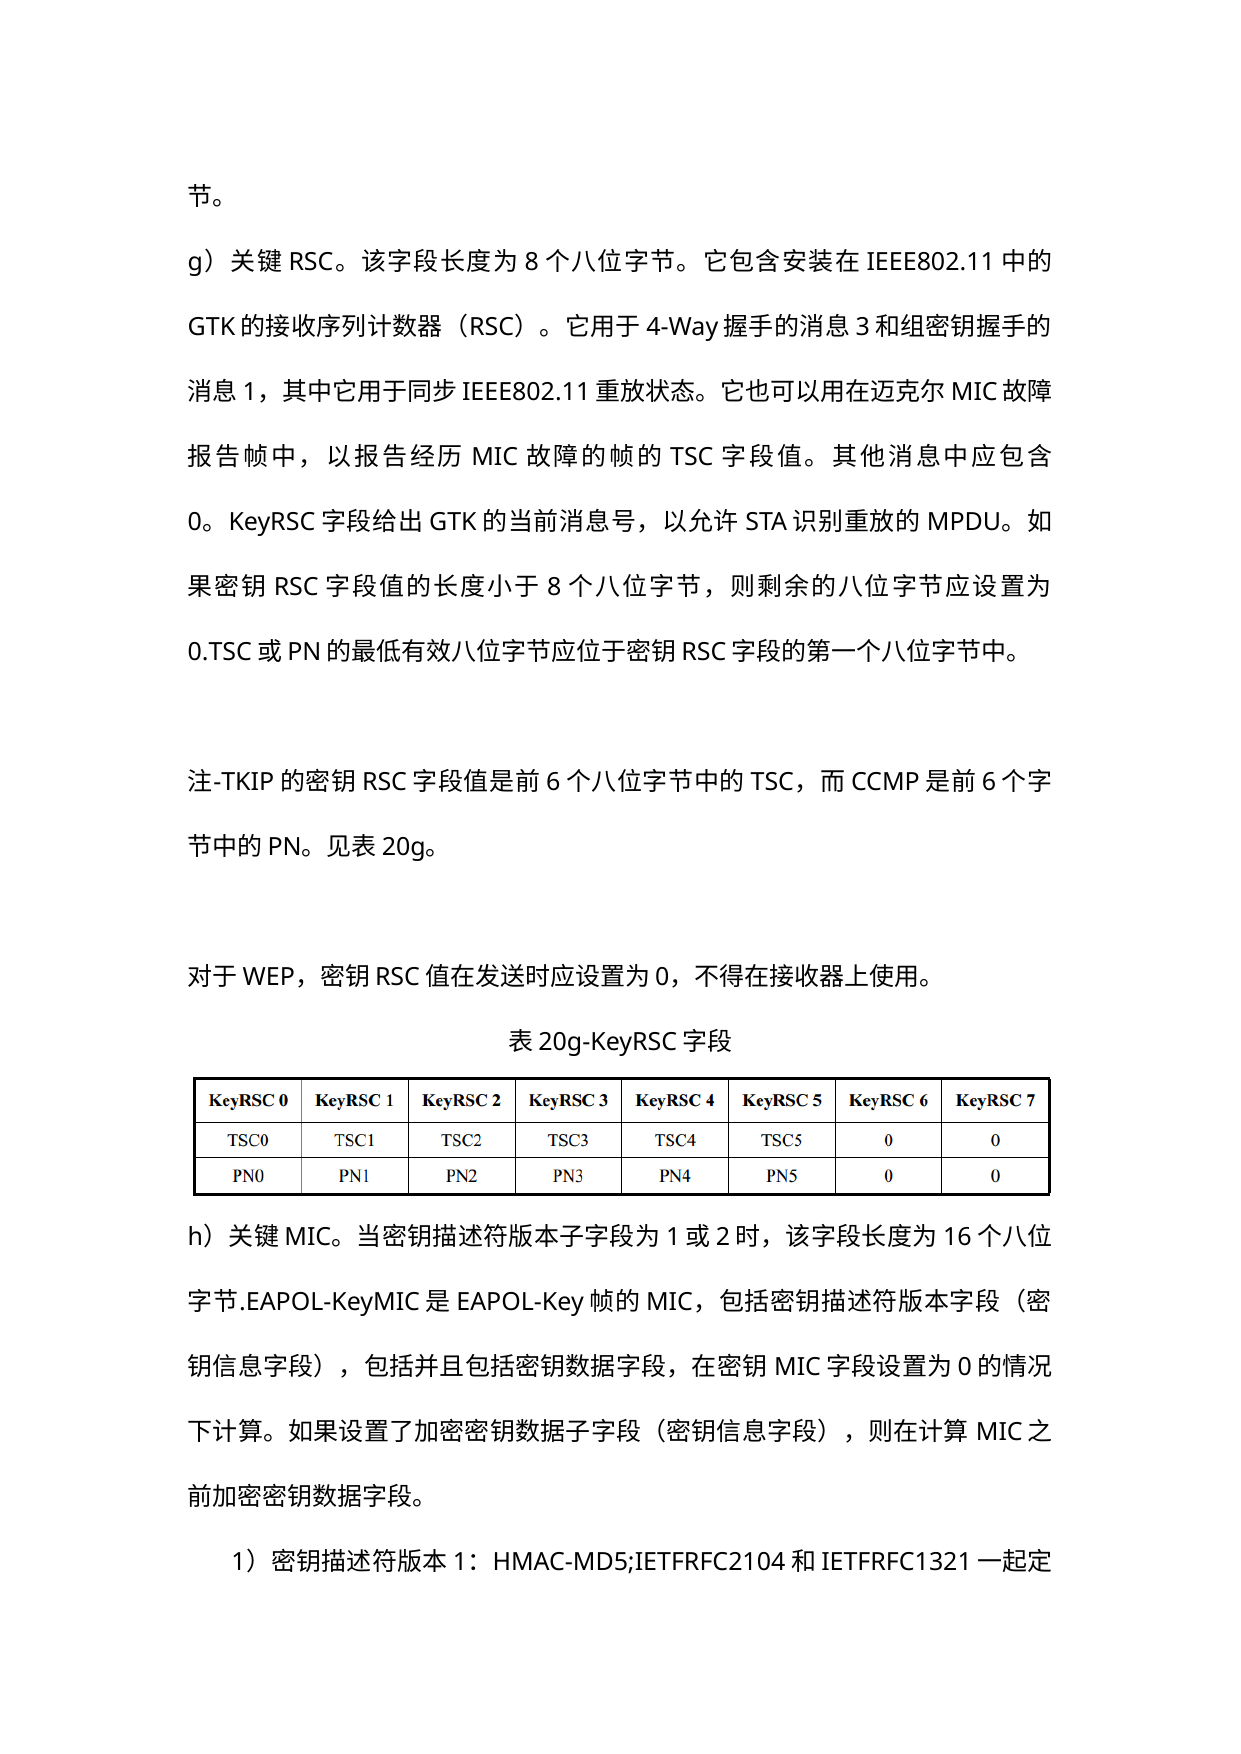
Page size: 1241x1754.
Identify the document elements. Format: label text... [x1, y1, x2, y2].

picture [187, 1072, 1053, 1198]
text h）关键MIC。当密钥描述符版本子字段为1或2时，该字段长度为16个八位字节.EAPOL-KeyMIC是EAPOL-Key帧的MIC，包括密钥描述符版本字段（密钥信息字段），包括并且包括密钥数据字段，在密钥MIC字段设置为0的情况下计算。如果设置了加密密钥数据子字段（密钥信息字段），则在计算MIC之前加密密钥数据字段。 [187, 1202, 1053, 1527]
text 对于WEP，密钥RSC值在发送时应设置为0，不得在接收器上使用。 [187, 942, 1053, 1007]
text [187, 162, 1053, 227]
text g）关键RSC。该字段长度为8个八位字节。它包含安装在IEEE802.11中的GTK的接收序列计数器（RSC）。它用于4-Way握手的消息3和组密钥握手的消息1，其中它用于同步IEEE802.11重放状态。它也可以用在迈克尔MIC故障报告帧中，以报告经历MIC故障的帧的TSC字段值。其他消息中应包含0。KeyRSC字段给出GTK的当前消息号，以允许STA识别重放的MPDU。如果密钥RSC字段值的长度小于8个八位字节，则剩余的八位字节应设置为0.TSC或PN的最低有效八位字节应位于密钥RSC字段的第一个八位字节中。 [187, 227, 1053, 682]
text 注-TKIP的密钥RSC字段值是前6个八位字节中的TSC，而CCMP是前6个字节中的PN。见表20g。 [187, 747, 1053, 877]
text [187, 1527, 1053, 1592]
text 表20g-KeyRSC字段 [187, 1007, 1053, 1072]
